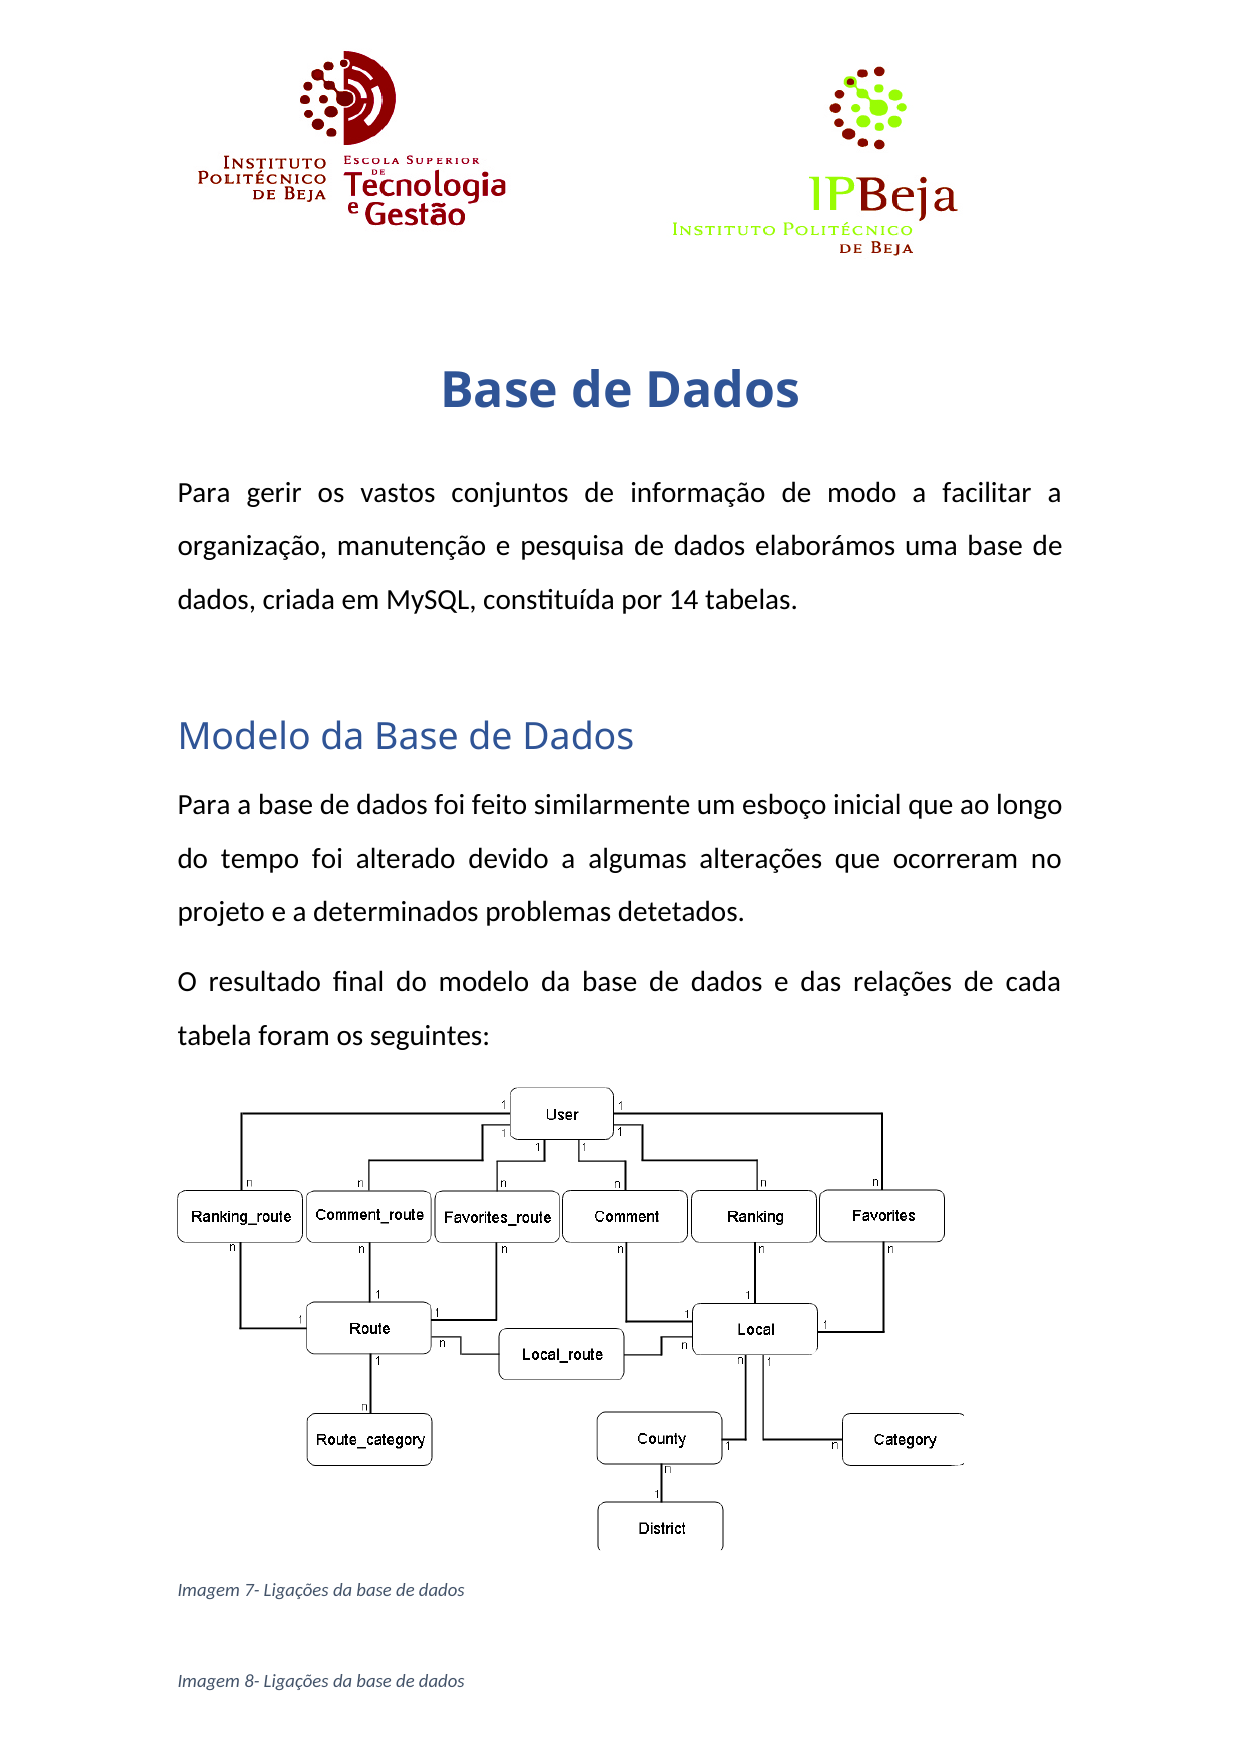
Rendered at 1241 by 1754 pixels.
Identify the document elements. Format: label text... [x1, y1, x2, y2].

text O resultado final do modelo da base de dados e das relações de cada tabela foram os seguintes: [177, 963, 1063, 1052]
picture [177, 26, 533, 242]
picture [177, 1087, 964, 1550]
text Para gerir os vastos conjuntos de informação de modo a facilitar a organização, manutenção e pesquisa de dados elaborámos uma base de dados, criada em MySQL, constituída por 14 tabelas. [177, 474, 1063, 617]
subtitle Base de Dados [177, 354, 1063, 422]
subtitle Modelo da Base de Dados [177, 710, 1063, 761]
text Para a base de dados foi feito similarmente um esboço inicial que ao longo do tempo foi alterado devido a algumas alterações que ocorreram no projeto e a determinados problemas detetados. [177, 786, 1063, 929]
picture [638, 57, 998, 267]
